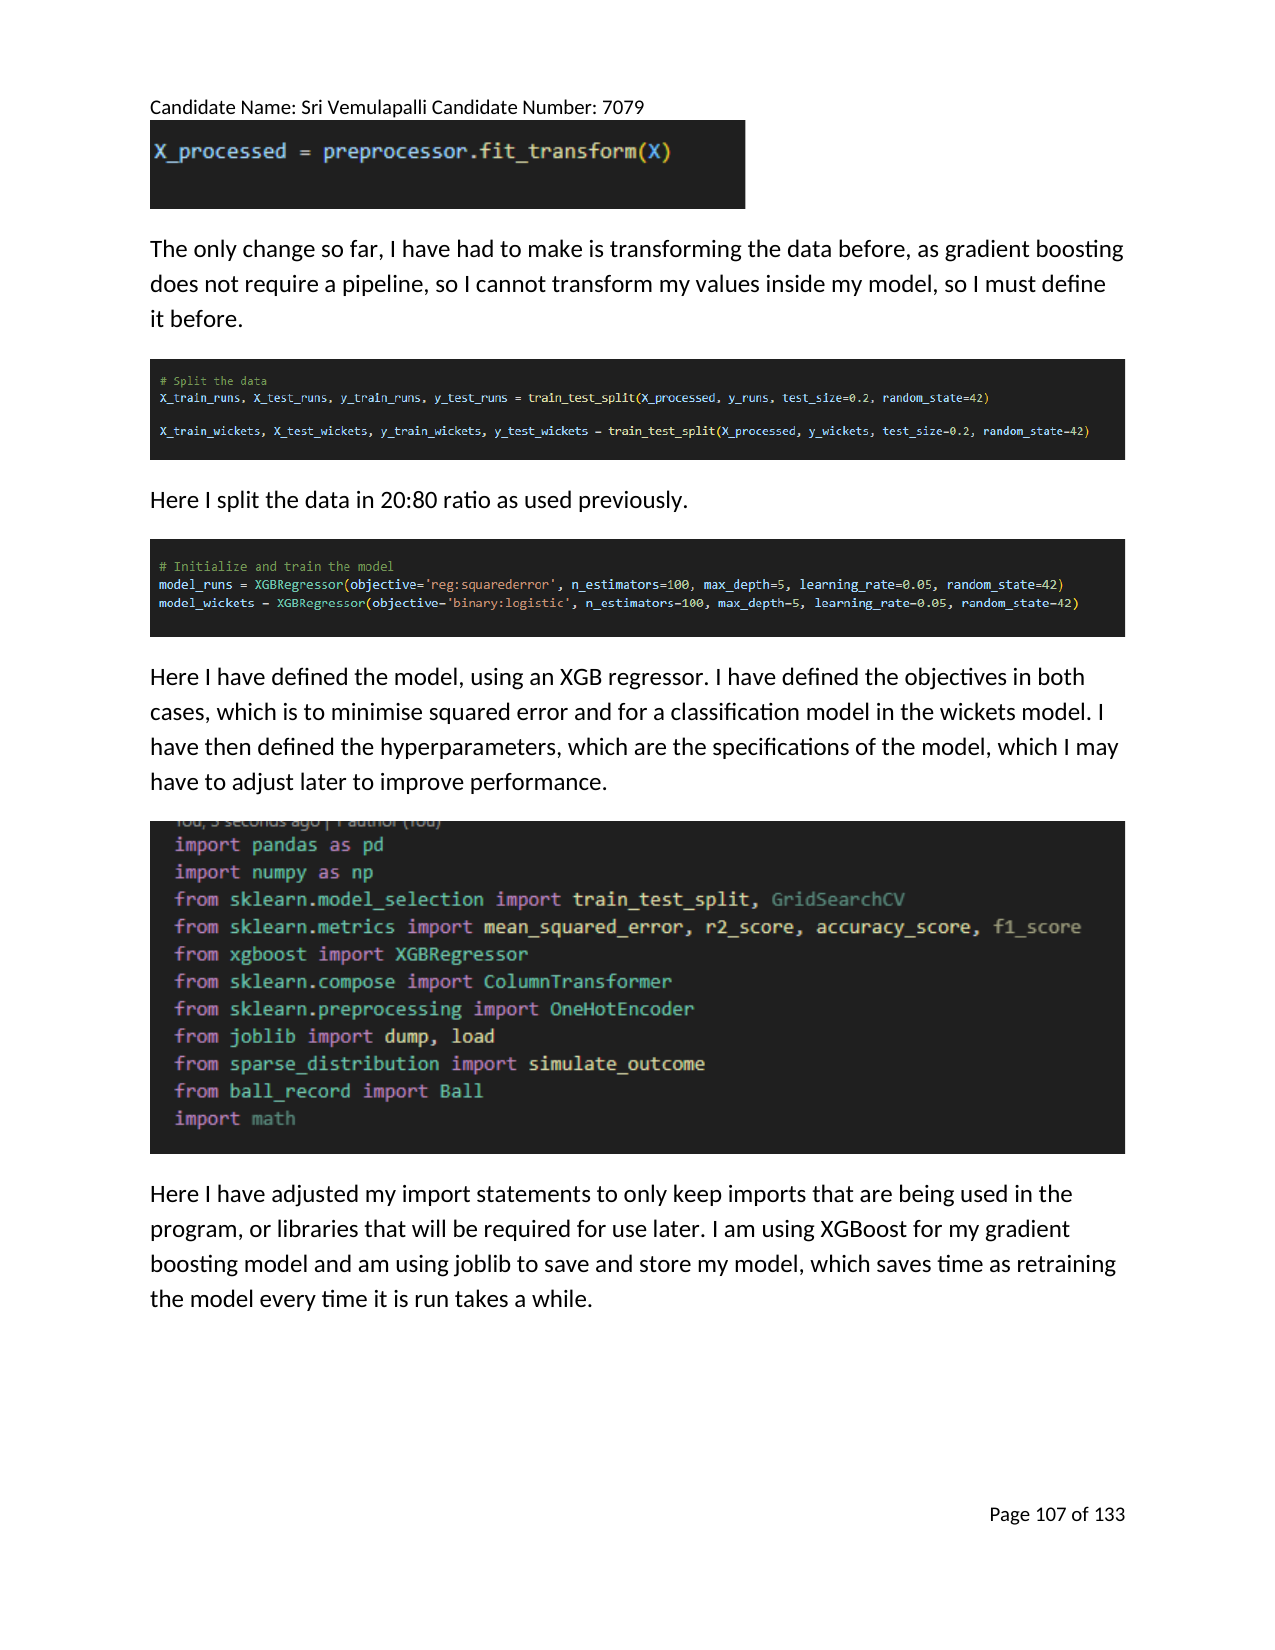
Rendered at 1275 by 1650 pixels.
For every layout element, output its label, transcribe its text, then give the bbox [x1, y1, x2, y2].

text Here I split the data in 20:80 ratio as used previously. [150, 484, 1125, 514]
text Here I have adjusted my import statements to only keep imports that are being used in the program, or libraries that will be required for use later. I am using XGBoost for my gradient boosting model and am using joblib to save and store my model, which saves time as retraining the model every time it is run takes a while. [150, 1178, 1125, 1313]
text The only change so far, I have had to make is transforming the data before, as gradient boosting does not require a pipeline, so I cannot transform my values inside my model, so I must define it before. [150, 234, 1125, 334]
picture [150, 359, 1125, 460]
picture [150, 539, 1125, 637]
text Here I have defined the model, using an XGB regressor. I have defined the objectives in both cases, which is to minimise squared error and for a classification model in the wickets model. I have then defined the hyperparameters, which are the specifications of the model, which I may have to adjust later to improve performance. [150, 661, 1125, 796]
picture [150, 120, 746, 209]
picture [150, 821, 1125, 1154]
